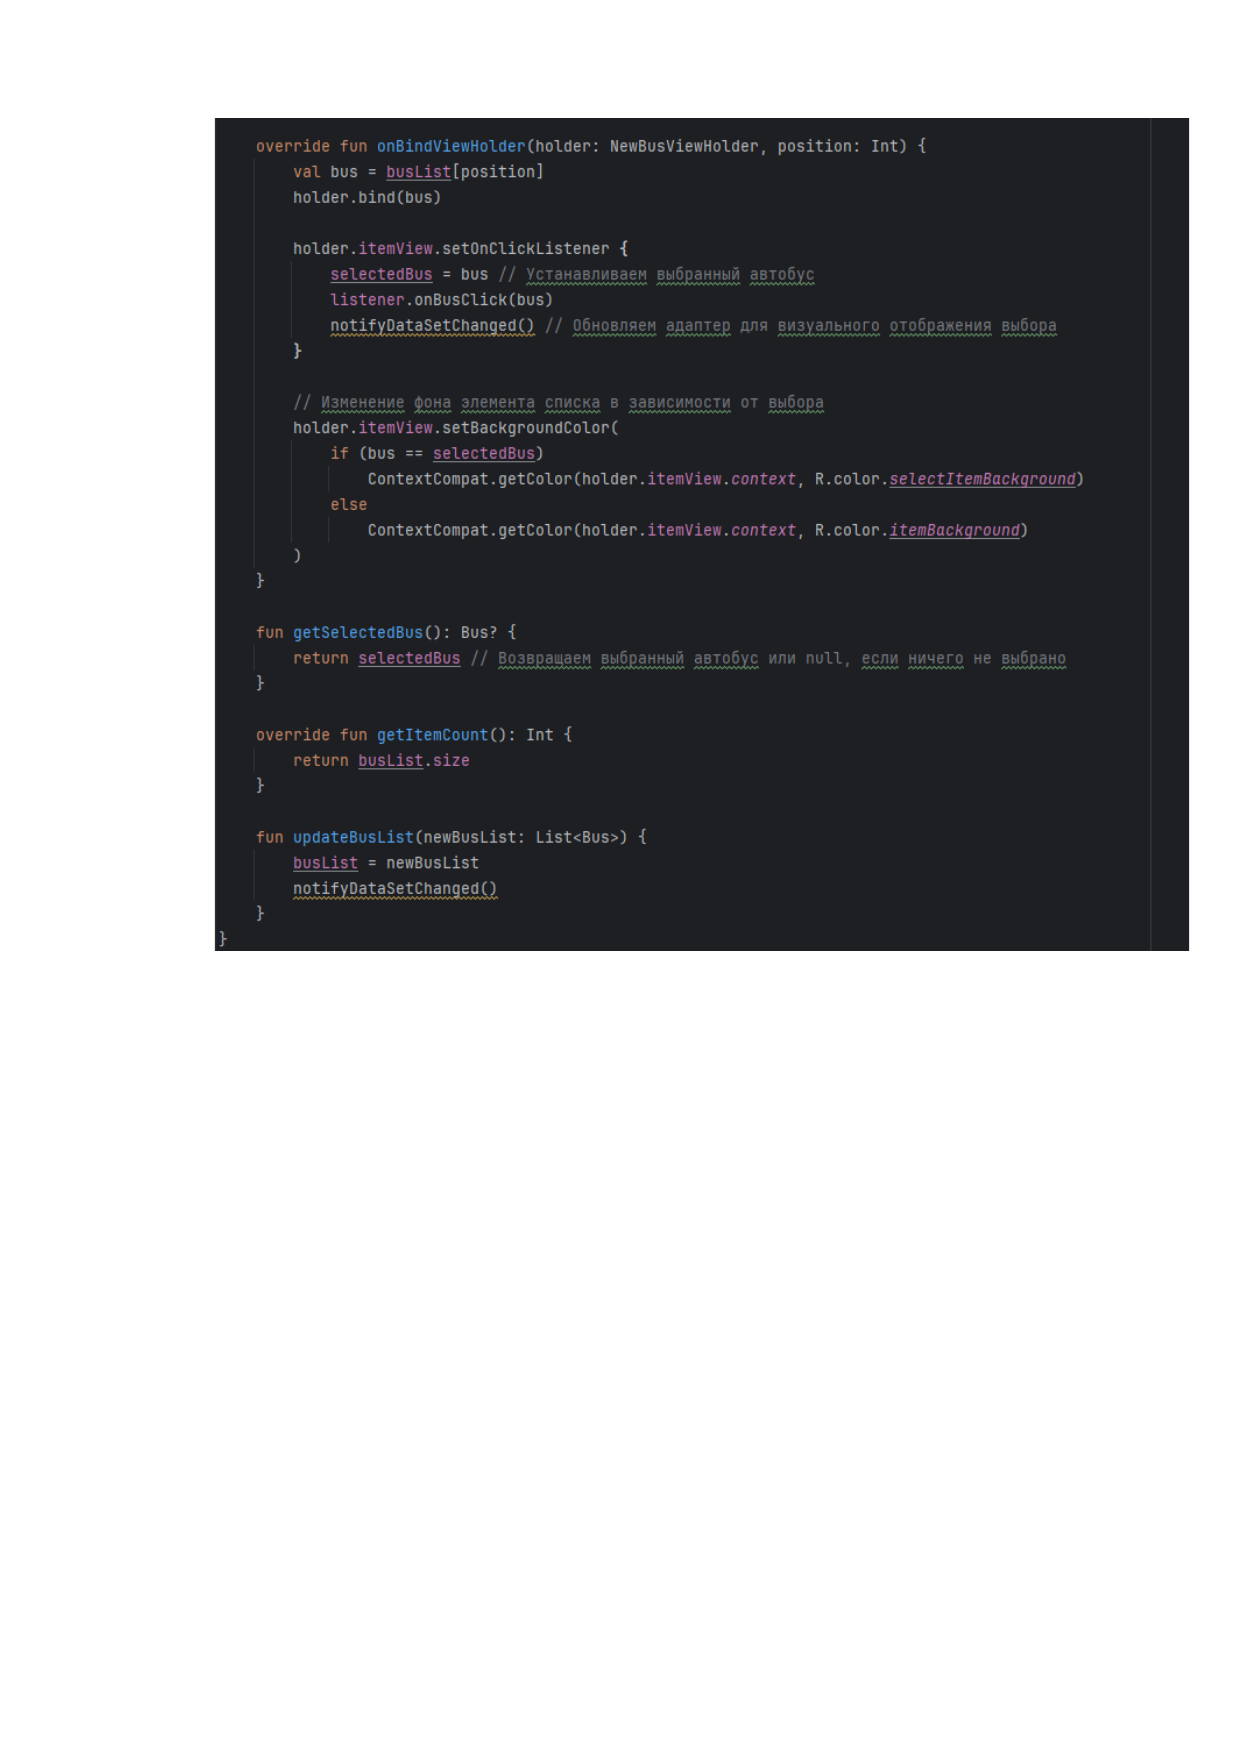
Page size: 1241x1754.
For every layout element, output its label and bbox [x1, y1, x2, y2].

picture [214, 118, 1190, 951]
